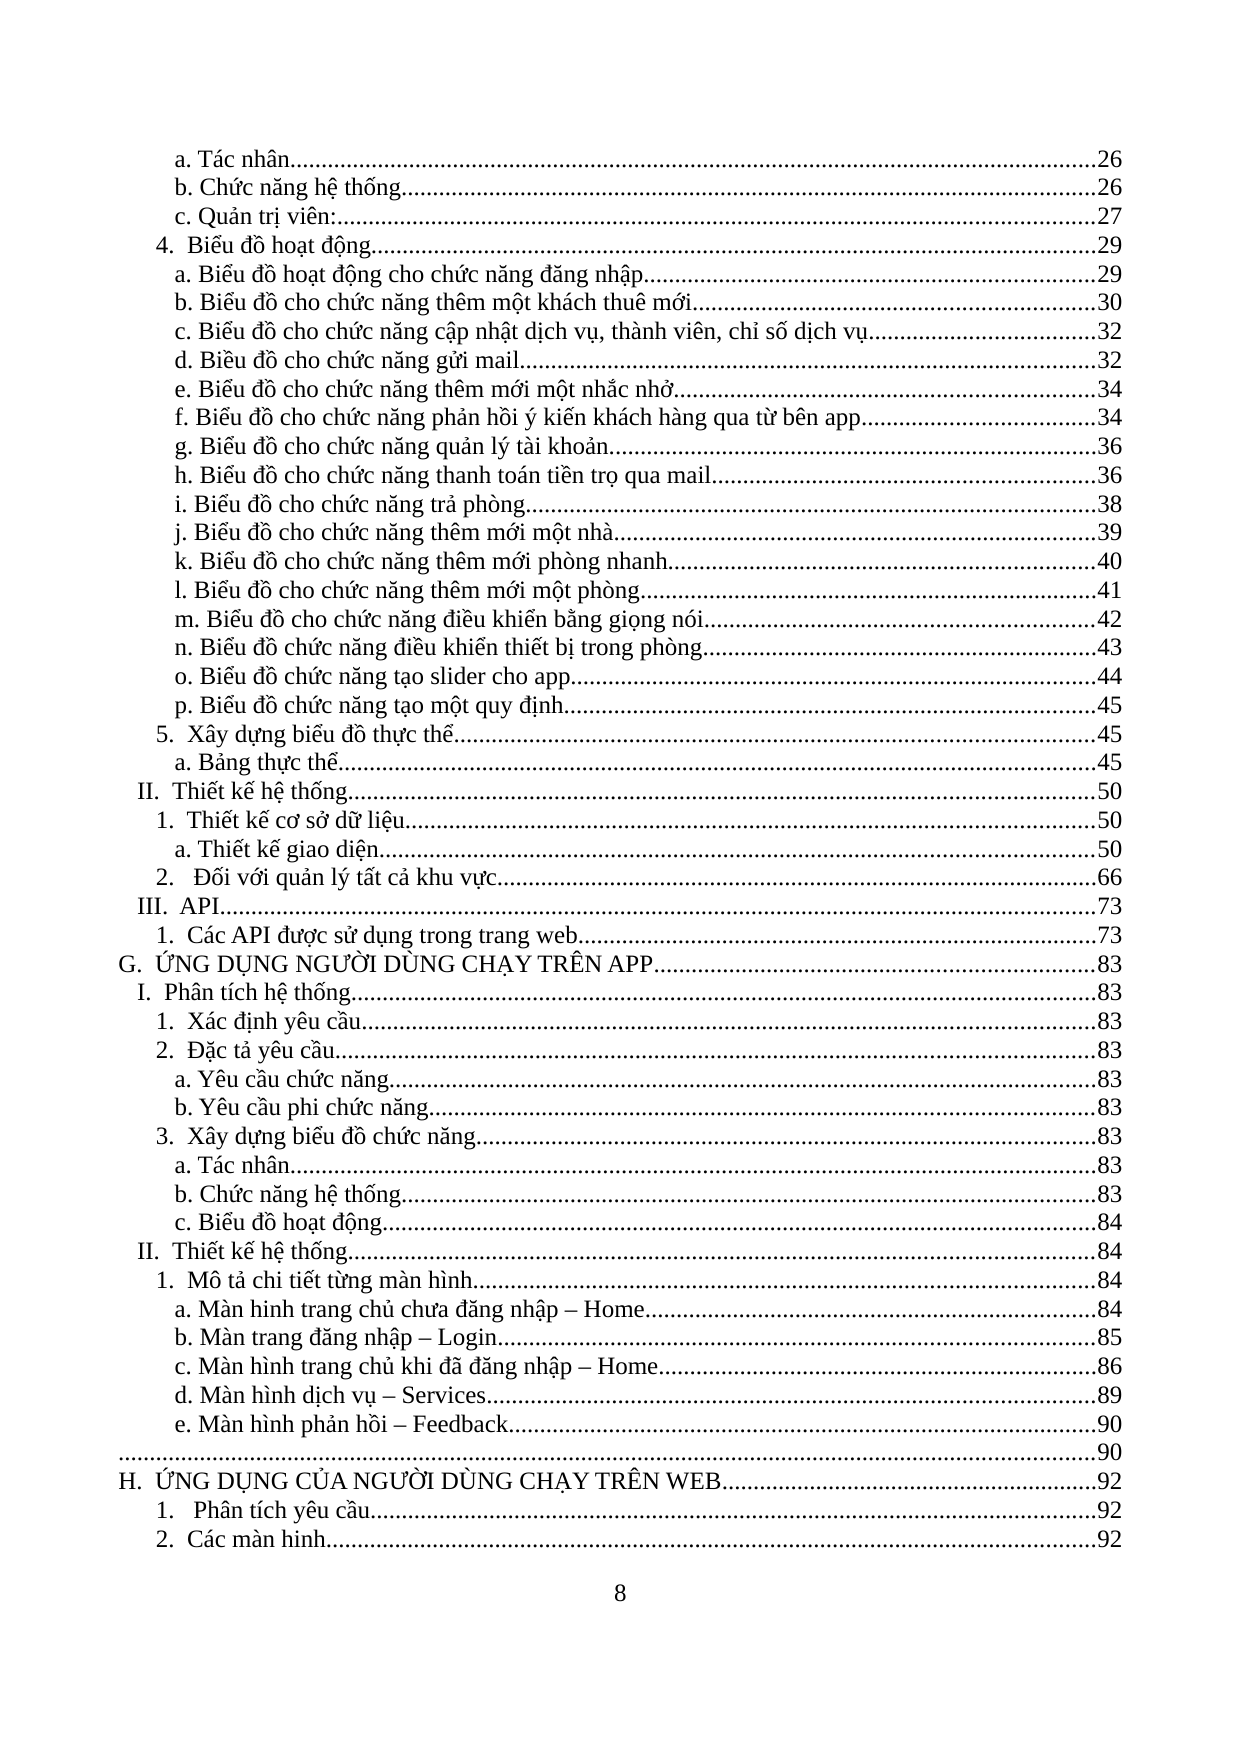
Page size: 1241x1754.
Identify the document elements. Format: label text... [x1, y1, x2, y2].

text b. Chức năng hệ thống 26 [118, 172, 1122, 201]
text m. Biểu đồ cho chức năng điều khiển bằng giọng nói 42 [118, 604, 1122, 632]
text o. Biểu đồ chức năng tạo slider cho app 44 [118, 661, 1122, 690]
text d. Biều đồ cho chức năng gửi mail 32 [118, 345, 1122, 374]
text 1. Phân tích yêu cầu 92 [118, 1495, 1122, 1524]
text b. Chức năng hệ thống 83 [118, 1179, 1122, 1207]
text G. ỨNG DỤNG NGƯỜI DÙNG CHẠY TRÊN APP 83 [118, 949, 1122, 977]
text n. Biểu đồ chức năng điều khiển thiết bị trong phòng 43 [118, 632, 1122, 661]
text III. API 73 [118, 891, 1122, 920]
text a. Màn hinh trang chủ chưa đăng nhập – Home 84 [118, 1294, 1122, 1322]
text c. Biểu đồ cho chức năng cập nhật dịch vụ, thành viên, chỉ số dịch vụ 32 [118, 316, 1122, 345]
text a. Tác nhân 26 [118, 144, 1122, 172]
text f. Biểu đồ cho chức năng phản hồi ý kiến khách hàng qua từ bên app 34 [118, 402, 1122, 431]
text a. Thiết kế giao diện 50 [118, 834, 1122, 862]
text 3. Xây dựng biểu đồ chức năng 83 [118, 1121, 1122, 1150]
text c. Biểu đồ hoạt động 84 [118, 1207, 1122, 1236]
text b. Biểu đồ cho chức năng thêm một khách thuê mới 30 [118, 287, 1122, 316]
text i. Biểu đồ cho chức năng trả phòng 38 [118, 489, 1122, 517]
text 1. Xác định yêu cầu 83 [118, 1006, 1122, 1035]
text I. Phân tích hệ thống 83 [118, 977, 1122, 1006]
text e. Màn hình phản hồi – Feedback 90 [118, 1409, 1122, 1437]
text d. Màn hình dịch vụ – Services 89 [118, 1380, 1122, 1409]
text l. Biểu đồ cho chức năng thêm mới một phòng 41 [118, 575, 1122, 604]
text b. Yêu cầu phi chức năng 83 [118, 1092, 1122, 1121]
text a. Biểu đồ hoạt động cho chức năng đăng nhập 29 [118, 259, 1122, 287]
text g. Biểu đồ cho chức năng quản lý tài khoản. 36 [118, 431, 1122, 460]
text a. Yêu cầu chức năng 83 [118, 1064, 1122, 1092]
text a. Bảng thực thể 45 [118, 747, 1122, 776]
text b. Màn trang đăng nhập – Login 85 [118, 1322, 1122, 1351]
text j. Biểu đồ cho chức năng thêm mới một nhà 39 [118, 517, 1122, 546]
text II. Thiết kế hệ thống 84 [118, 1236, 1122, 1265]
text 2. Đối với quản lý tất cả khu vực 66 [118, 862, 1122, 891]
text 90 [118, 1437, 1122, 1466]
text c. Quản trị viên: 27 [118, 201, 1122, 230]
text 1. Mô tả chi tiết từng màn hình 84 [118, 1265, 1122, 1294]
text a. Tác nhân 83 [118, 1150, 1122, 1179]
text 1. Các API được sử dụng trong trang web 73 [118, 920, 1122, 949]
text e. Biểu đồ cho chức năng thêm mới một nhắc nhở 34 [118, 374, 1122, 402]
text 1. Thiết kế cơ sở dữ liệu 50 [118, 805, 1122, 834]
text 2. Đặc tả yêu cầu 83 [118, 1035, 1122, 1064]
text H. ỨNG DỤNG CỦA NGƯỜI DÙNG CHẠY TRÊN WEB 92 [118, 1466, 1122, 1495]
text p. Biểu đồ chức năng tạo một quy định 45 [118, 690, 1122, 719]
text 2. Các màn hinh 92 [118, 1524, 1122, 1552]
text II. Thiết kế hệ thống 50 [118, 776, 1122, 805]
text k. Biểu đồ cho chức năng thêm mới phòng nhanh 40 [118, 546, 1122, 575]
text 4. Biểu đồ hoạt động 29 [118, 230, 1122, 259]
text c. Màn hình trang chủ khi đã đăng nhập – Home 86 [118, 1351, 1122, 1380]
text 5. Xây dựng biểu đồ thực thể 45 [118, 719, 1122, 747]
text h. Biểu đồ cho chức năng thanh toán tiền trọ qua mail 36 [118, 460, 1122, 489]
